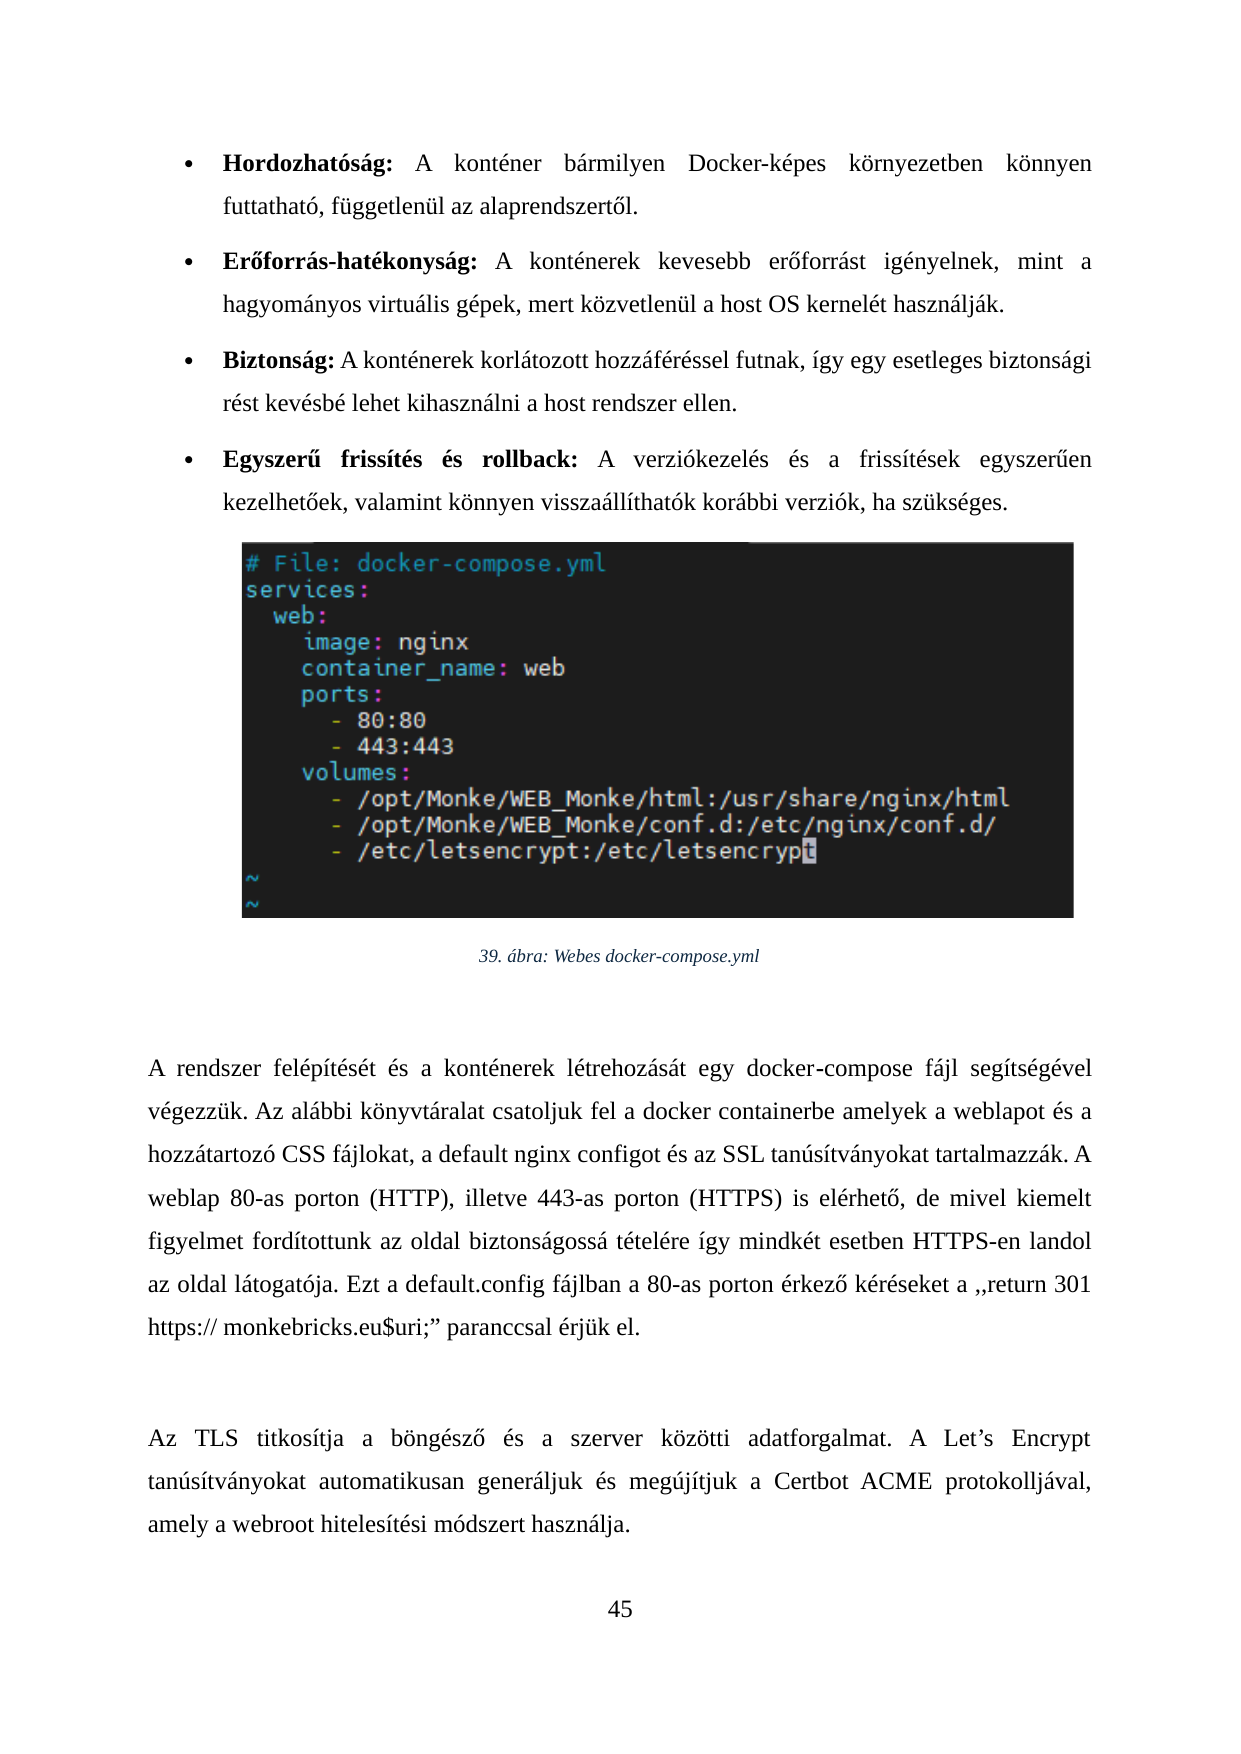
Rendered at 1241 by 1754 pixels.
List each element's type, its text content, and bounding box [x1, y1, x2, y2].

text Az TLS titkosítja a böngésző és a szerver közötti adatforgalmat. A Let’s Encrypt tanúsítványokat automatikusan generáljuk és megújítjuk a Certbot ACME protokolljával, amely a webroot hitelesítési módszert használja. [148, 1423, 1092, 1538]
picture [241, 542, 1074, 918]
list Erőforrás-hatékonyság: A konténerek kevesebb erőforrást igényelnek, mint a hagyományos virtuális gépek, mert közvetlenül a host OS kernelét használják. [185, 246, 1092, 318]
list Biztonság: A konténerek korlátozott hozzáféréssel futnak, így egy esetleges biztonsági rést kevésbé lehet kihasználni a host rendszer ellen. [185, 345, 1092, 417]
text A rendszer felépítését és a konténerek létrehozását egy docker-compose fájl segítségével végezzük. Az alábbi könyvtáralat csatoljuk fel a docker containerbe amelyek a weblapot és a hozzátartozó CSS fájlokat, a default nginx configot és az SSL tanúsítványokat tartalmazzák. A weblap 80-as porton (HTTP), illetve 443-as porton (HTTPS) is elérhető, de mivel kiemelt figyelmet fordítottunk az oldal biztonságossá tételére így mindkét esetben HTTPS-en landol az oldal látogatója. Ezt a default.config fájlban a 80-as porton érkező kéréseket a ,,return 301 https:// monkebricks.eu$uri;” paranccsal érjük el. [148, 1053, 1092, 1341]
list Hordozhatóság: A konténer bármilyen Docker-képes környezetben könnyen futtatható, függetlenül az alaprendszertől. [185, 148, 1092, 219]
list Egyszerű frissítés és rollback: A verziókezelés és a frissítések egyszerűen kezelhetőek, valamint könnyen visszaállíthatók korábbi verziók, ha szükséges. [185, 444, 1092, 516]
